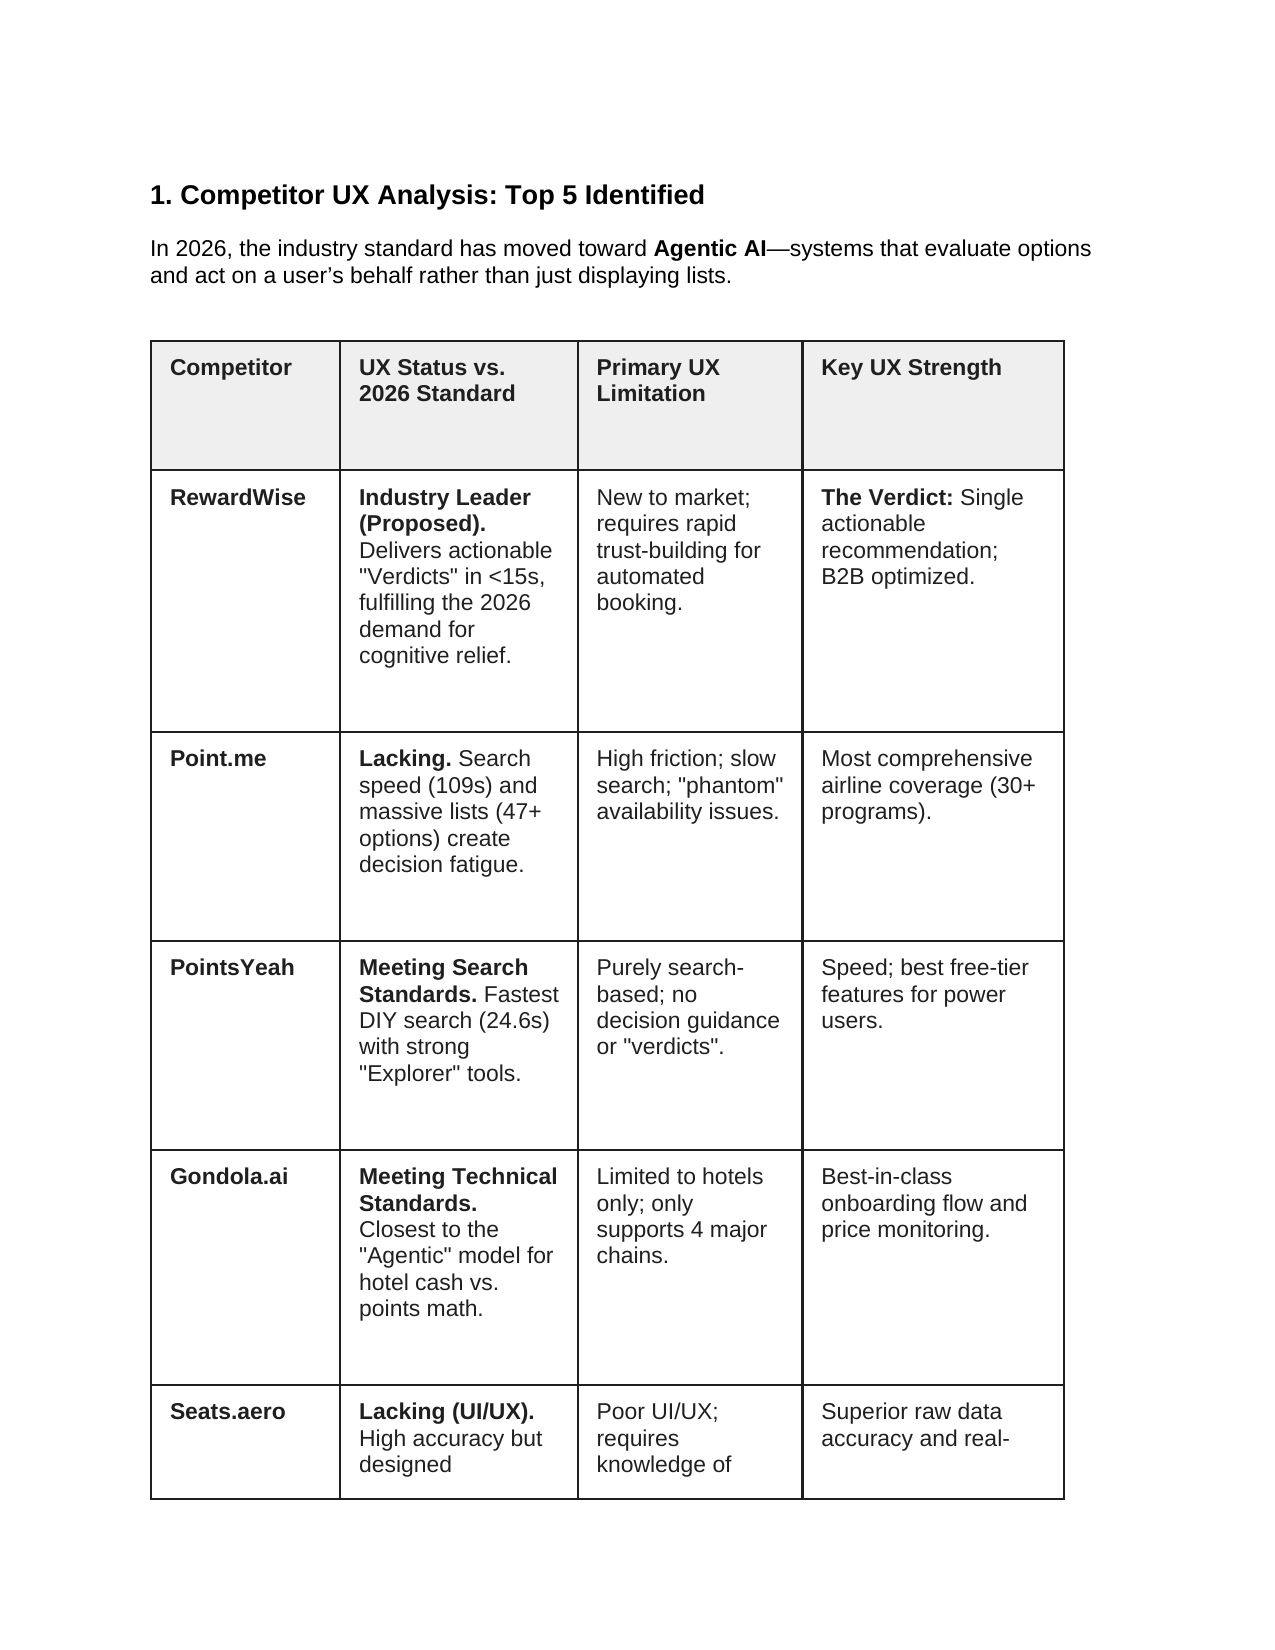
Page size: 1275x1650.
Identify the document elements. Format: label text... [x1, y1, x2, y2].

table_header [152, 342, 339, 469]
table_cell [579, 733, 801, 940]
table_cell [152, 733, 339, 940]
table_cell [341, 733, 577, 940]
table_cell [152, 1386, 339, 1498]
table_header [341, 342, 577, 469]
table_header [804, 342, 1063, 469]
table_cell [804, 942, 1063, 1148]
subtitle 1. Competitor UX Analysis: Top 5 Identified [150, 179, 1125, 210]
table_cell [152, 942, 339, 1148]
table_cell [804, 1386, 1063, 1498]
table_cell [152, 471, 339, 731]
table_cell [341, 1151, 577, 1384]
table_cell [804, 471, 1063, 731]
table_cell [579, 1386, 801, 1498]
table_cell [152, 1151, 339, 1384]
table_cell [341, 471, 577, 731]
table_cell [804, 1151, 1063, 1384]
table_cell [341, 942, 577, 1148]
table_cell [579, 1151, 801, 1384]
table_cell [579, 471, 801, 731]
text In 2026, the industry standard has moved toward Agentic AI—systems that evaluate options and act on a user’s behalf rather than just displaying lists. [150, 235, 1125, 314]
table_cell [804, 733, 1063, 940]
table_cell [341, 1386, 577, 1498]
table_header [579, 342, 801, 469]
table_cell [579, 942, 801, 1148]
